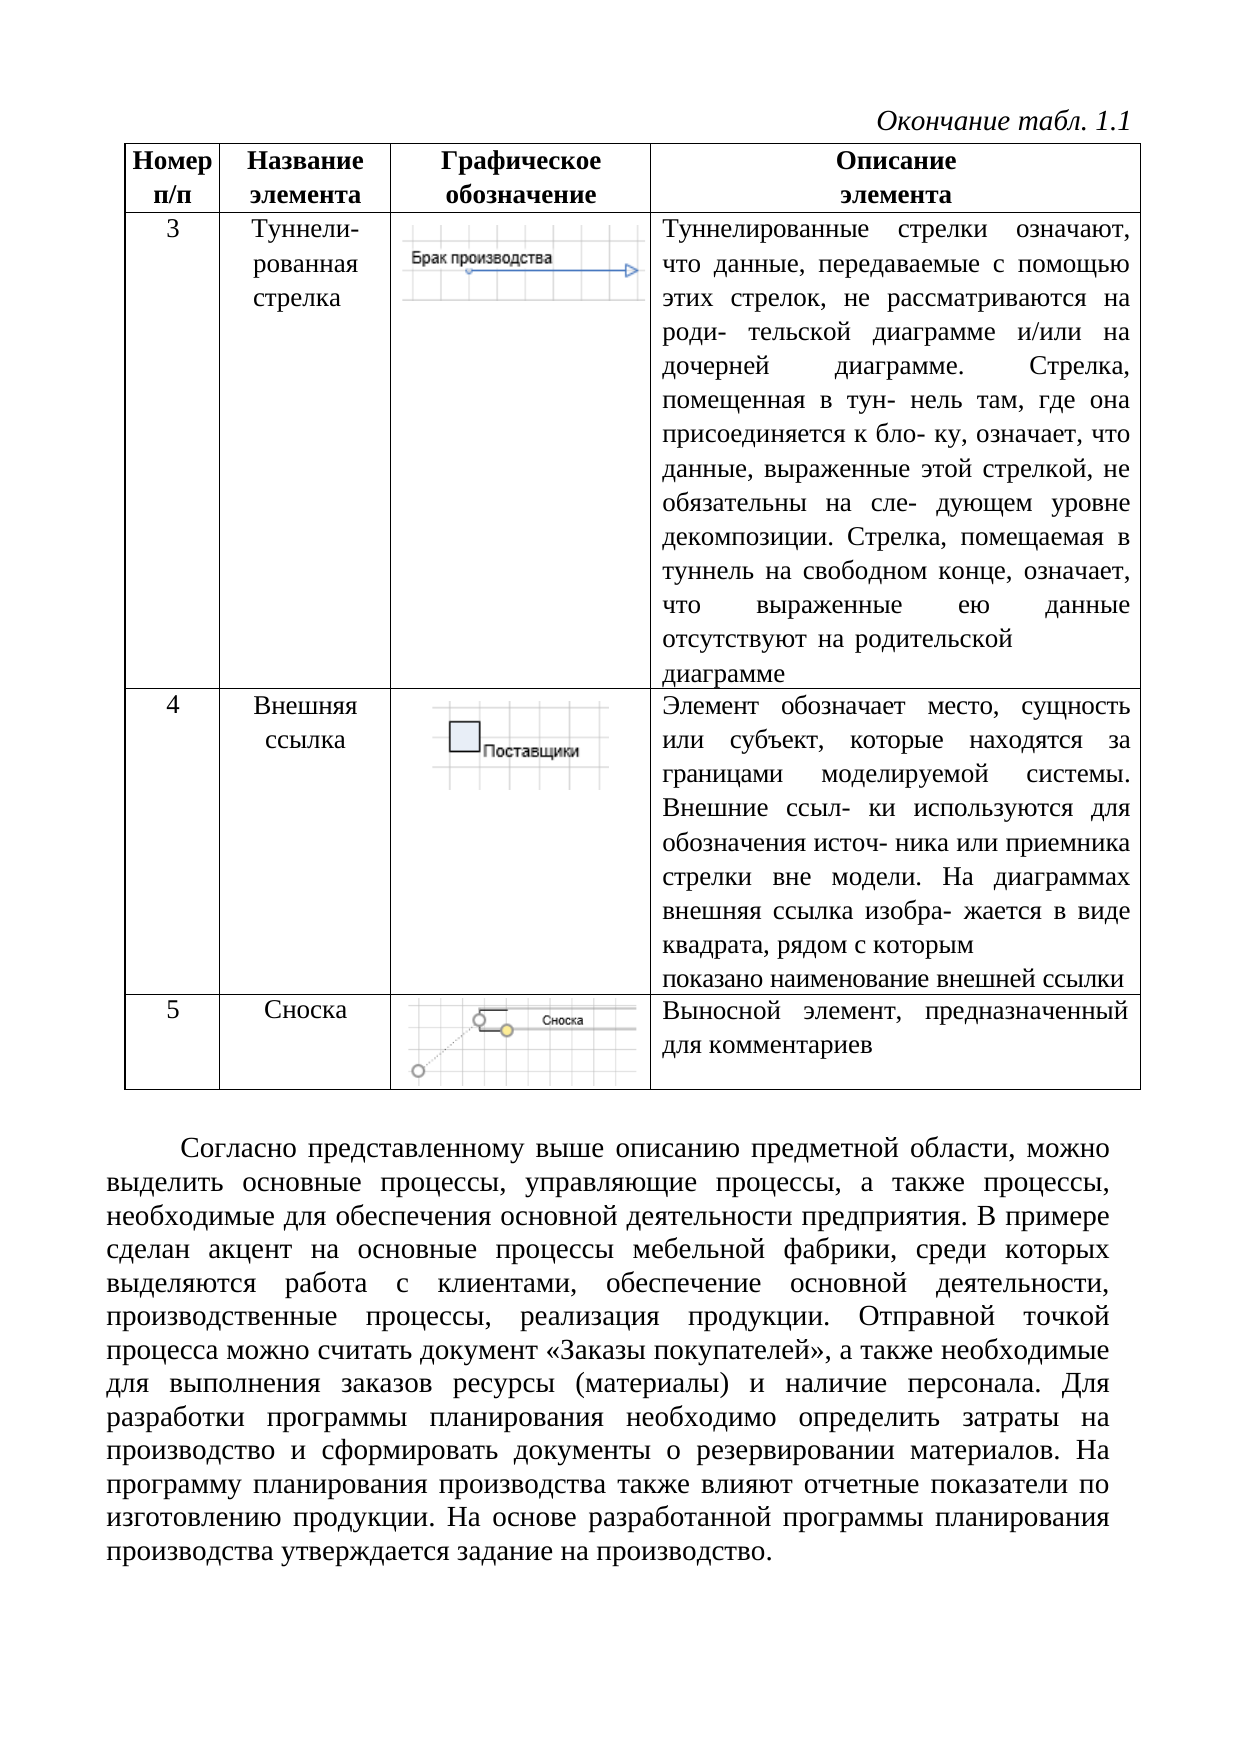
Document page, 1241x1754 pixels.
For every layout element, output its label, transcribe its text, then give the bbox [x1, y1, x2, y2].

table_cell 3 [126, 213, 219, 688]
table_cell Внешняя ссылка [220, 689, 390, 993]
picture [408, 998, 637, 1086]
table_header Графическое обозначение [391, 144, 650, 212]
table_cell Сноска [220, 995, 390, 1089]
picture [402, 225, 646, 301]
table_cell Элемент обозначает место, сущность или субъект, которые находятся за границами моделируемой системы. Внешние ссыл- ки используются для обозначения источ- ника или приемника стрелки вне модели. На диаграммах внешняя ссылка изобра- жается в виде квадрата, рядом с которым показано наименование внешней ссылки [651, 689, 1140, 993]
table_header Описание элемента [651, 144, 1140, 212]
table_header Название элемента [220, 144, 390, 212]
table_cell [391, 689, 650, 993]
table_cell 4 [126, 689, 219, 993]
table_header Номер п/п [126, 144, 219, 212]
text Окончание табл. 1.1 [87, 103, 1134, 137]
table_cell [391, 213, 650, 688]
table_cell Выносной элемент, предназначенный для комментариев [651, 995, 1140, 1089]
text Согласно представленному выше описанию предметной области, можно выделить основные процессы, управляющие процессы, а также процессы, необходимые для обеспечения основной деятельности предприятия. В примере сделан акцент на основные процессы мебельной фабрики, среди которых выделяются работа с клиентами, обеспечение основной деятельности, производственные процессы, реализация продукции. Отправной точкой процесса можно считать документ «Заказы покупателей», а также необходимые для выполнения заказов ресурсы (материалы) и наличие персонала. Для разработки программы планирования необходимо определить затраты на производство и сформировать документы о резервировании материалов. На программу планирования производства также влияют отчетные показатели по изготовлению продукции. На основе разработанной программы планирования производства утверждается задание на производство. [106, 1131, 1111, 1567]
table_cell Туннели- рованная стрелка [220, 213, 390, 688]
picture [432, 701, 609, 790]
table_cell Туннелированные стрелки означают, что данные, передаваемые с помощью этих стрелок, не рассматриваются на роди- тельской диаграмме и/или на дочерней диаграмме. Стрелка, помещенная в тун- нель там, где она присоединяется к бло- ку, означает, что данные, выраженные этой стрелкой, не обязательны на сле- дующем уровне декомпозиции. Стрелка, помещаемая в туннель на свободном конце, означает, что выраженные ею данные отсутствуют на родительской диаграмме [651, 213, 1140, 688]
table_cell [391, 995, 650, 1089]
table_cell 5 [126, 995, 219, 1089]
